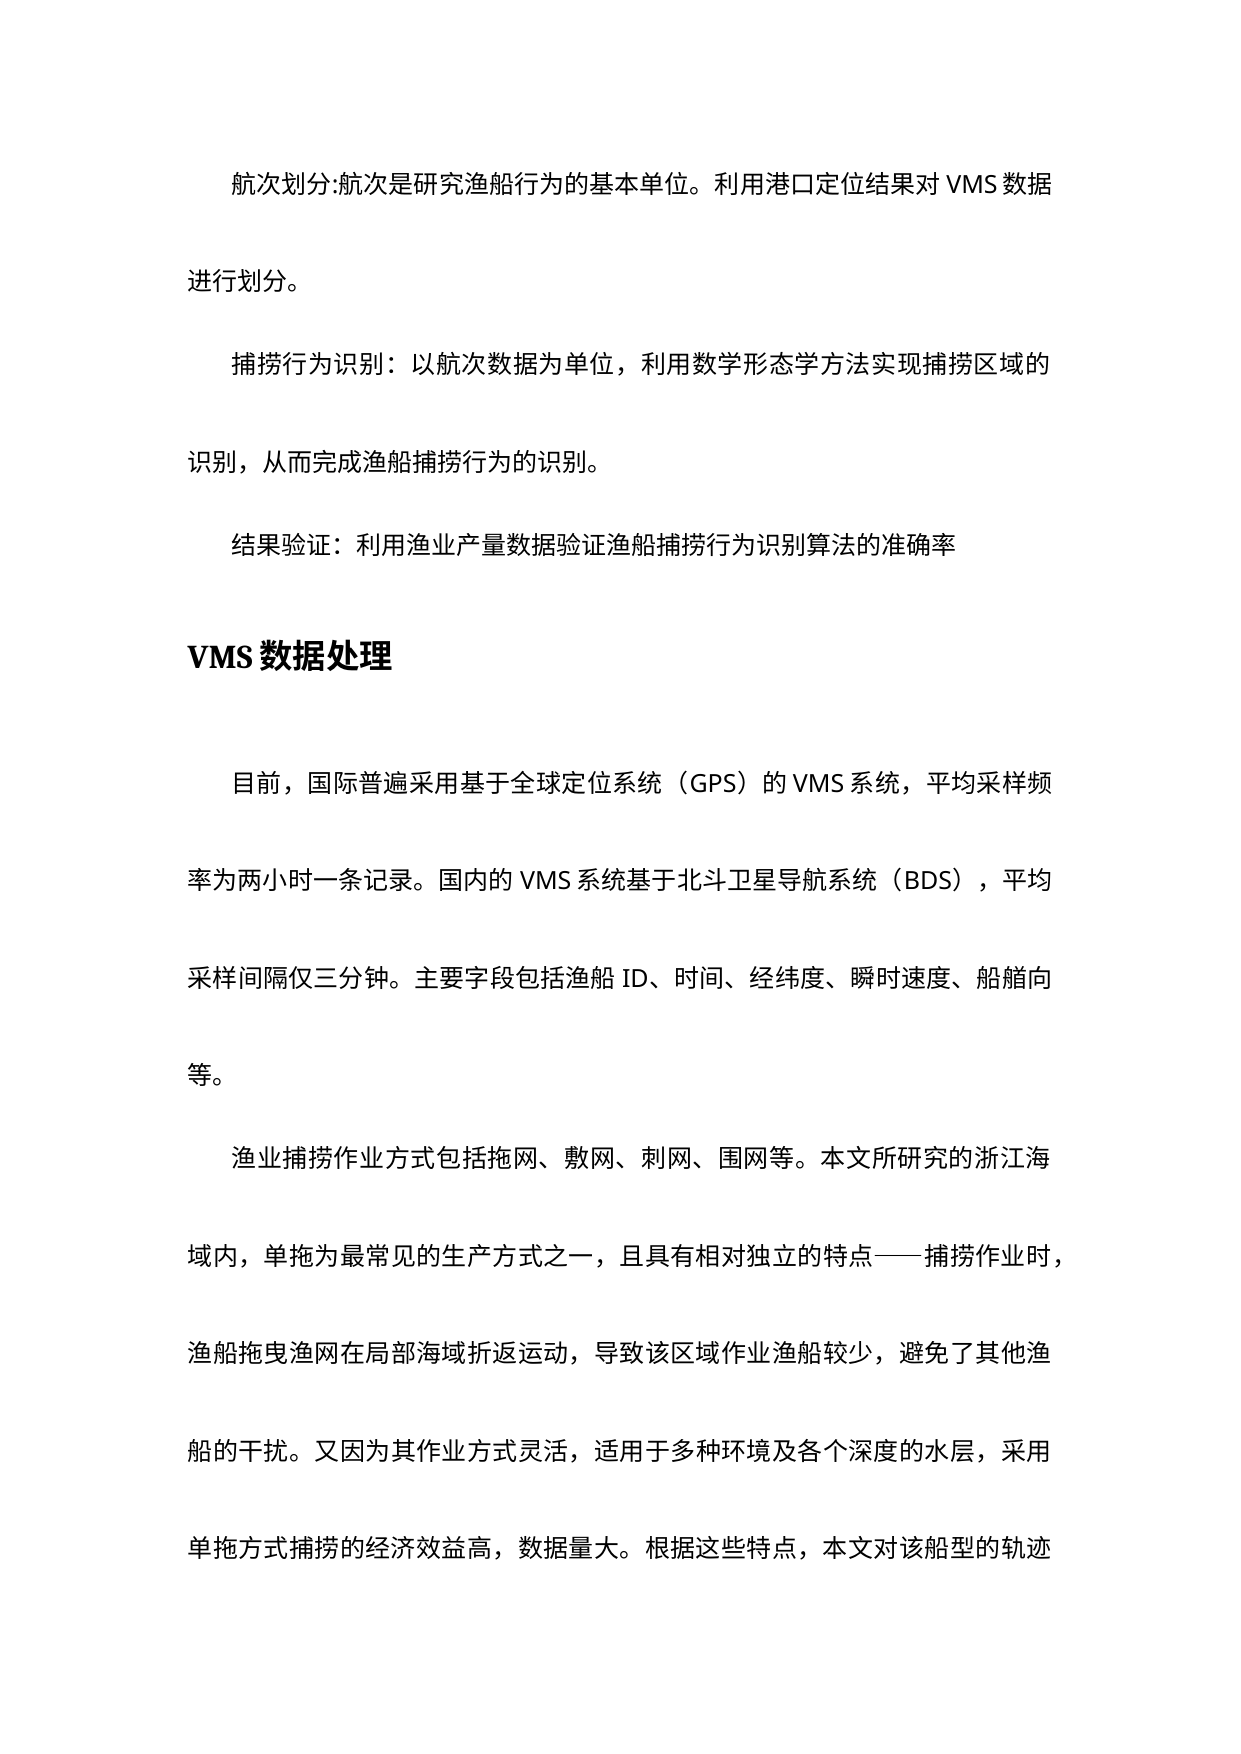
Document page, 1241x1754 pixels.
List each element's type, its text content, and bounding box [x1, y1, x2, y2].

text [187, 1124, 1053, 1579]
text 航次划分:航次是研究渔船行为的基本单位。利用港口定位结果对VMS数据进行划分。 [187, 150, 1053, 312]
subtitle VMS数据处理 [187, 621, 1053, 686]
text 捕捞行为识别：以航次数据为单位，利用数学形态学方法实现捕捞区域的识别，从而完成渔船捕捞行为的识别。 [187, 331, 1053, 493]
text 结果验证：利用渔业产量数据验证渔船捕捞行为识别算法的准确率 [187, 511, 1053, 576]
text 目前，国际普遍采用基于全球定位系统（GPS）的VMS系统，平均采样频率为两小时一条记录。国内的VMS系统基于北斗卫星导航系统（BDS），平均采样间隔仅三分钟。主要字段包括渔船ID、时间、经纬度、瞬时速度、船艏向等。 [187, 749, 1053, 1106]
